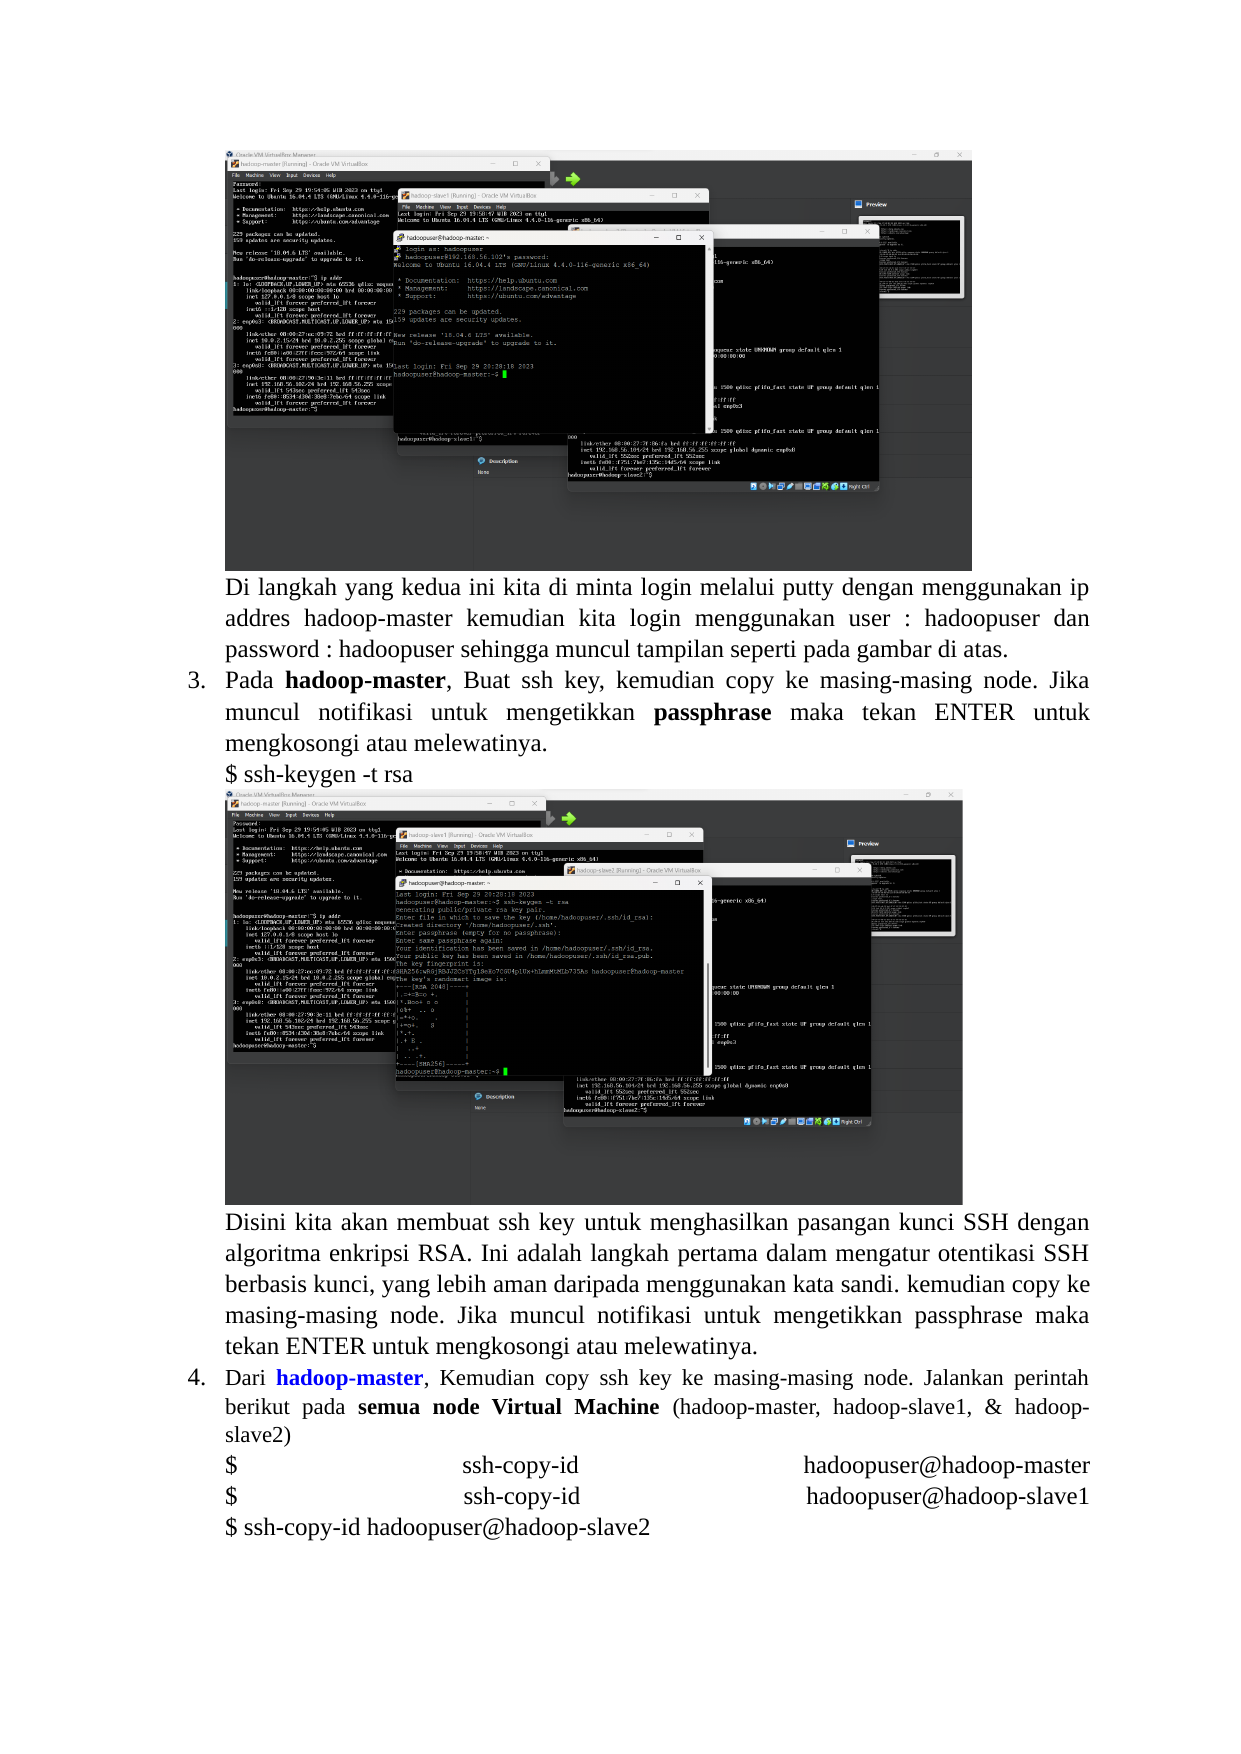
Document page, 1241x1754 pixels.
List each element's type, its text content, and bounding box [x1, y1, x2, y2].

picture [225, 150, 972, 571]
list Pada hadoop-master, Buat ssh key, kemudian copy ke masing-masing node. Jika muncul notifikasi untuk mengetikkan passphrase maka tekan ENTER untuk mengkosongi atau melewatinya. [187, 666, 1090, 756]
picture [225, 789, 963, 1205]
list Disini kita akan membuat ssh key untuk menghasilkan pasangan kunci SSH dengan algoritma enkripsi RSA. Ini adalah langkah pertama dalam mengatur otentikasi SSH berbasis kunci, yang lebih aman daripada menggunakan kata sandi. kemudian copy ke masing-masing node. Jika muncul notifikasi untuk mengetikkan passphrase maka tekan ENTER untuk mengkosongi atau melewatinya. [225, 1207, 1090, 1360]
list Dari hadoop-master, Kemudian copy ssh key ke masing-masing node. Jalankan perintah berikut pada semua node Virtual Machine (hadoop-master, hadoop-slave1, & hadoop-slave2) [187, 1362, 1090, 1448]
list $ ssh-keygen -t rsa [225, 759, 1090, 787]
list Di langkah yang kedua ini kita di minta login melalui putty dengan menggunakan ip addres hadoop-master kemudian kita login menggunakan user : hadoopuser dan password : hadoopuser sehingga muncul tampilan seperti pada gambar di atas. [225, 572, 1090, 663]
list $ ssh-copy-id hadoopuser@hadoop-master $ ssh-copy-id hadoopuser@hadoop-slave1 $ ssh-copy-id hadoopuser@hadoop-slave2 [225, 1450, 1090, 1541]
